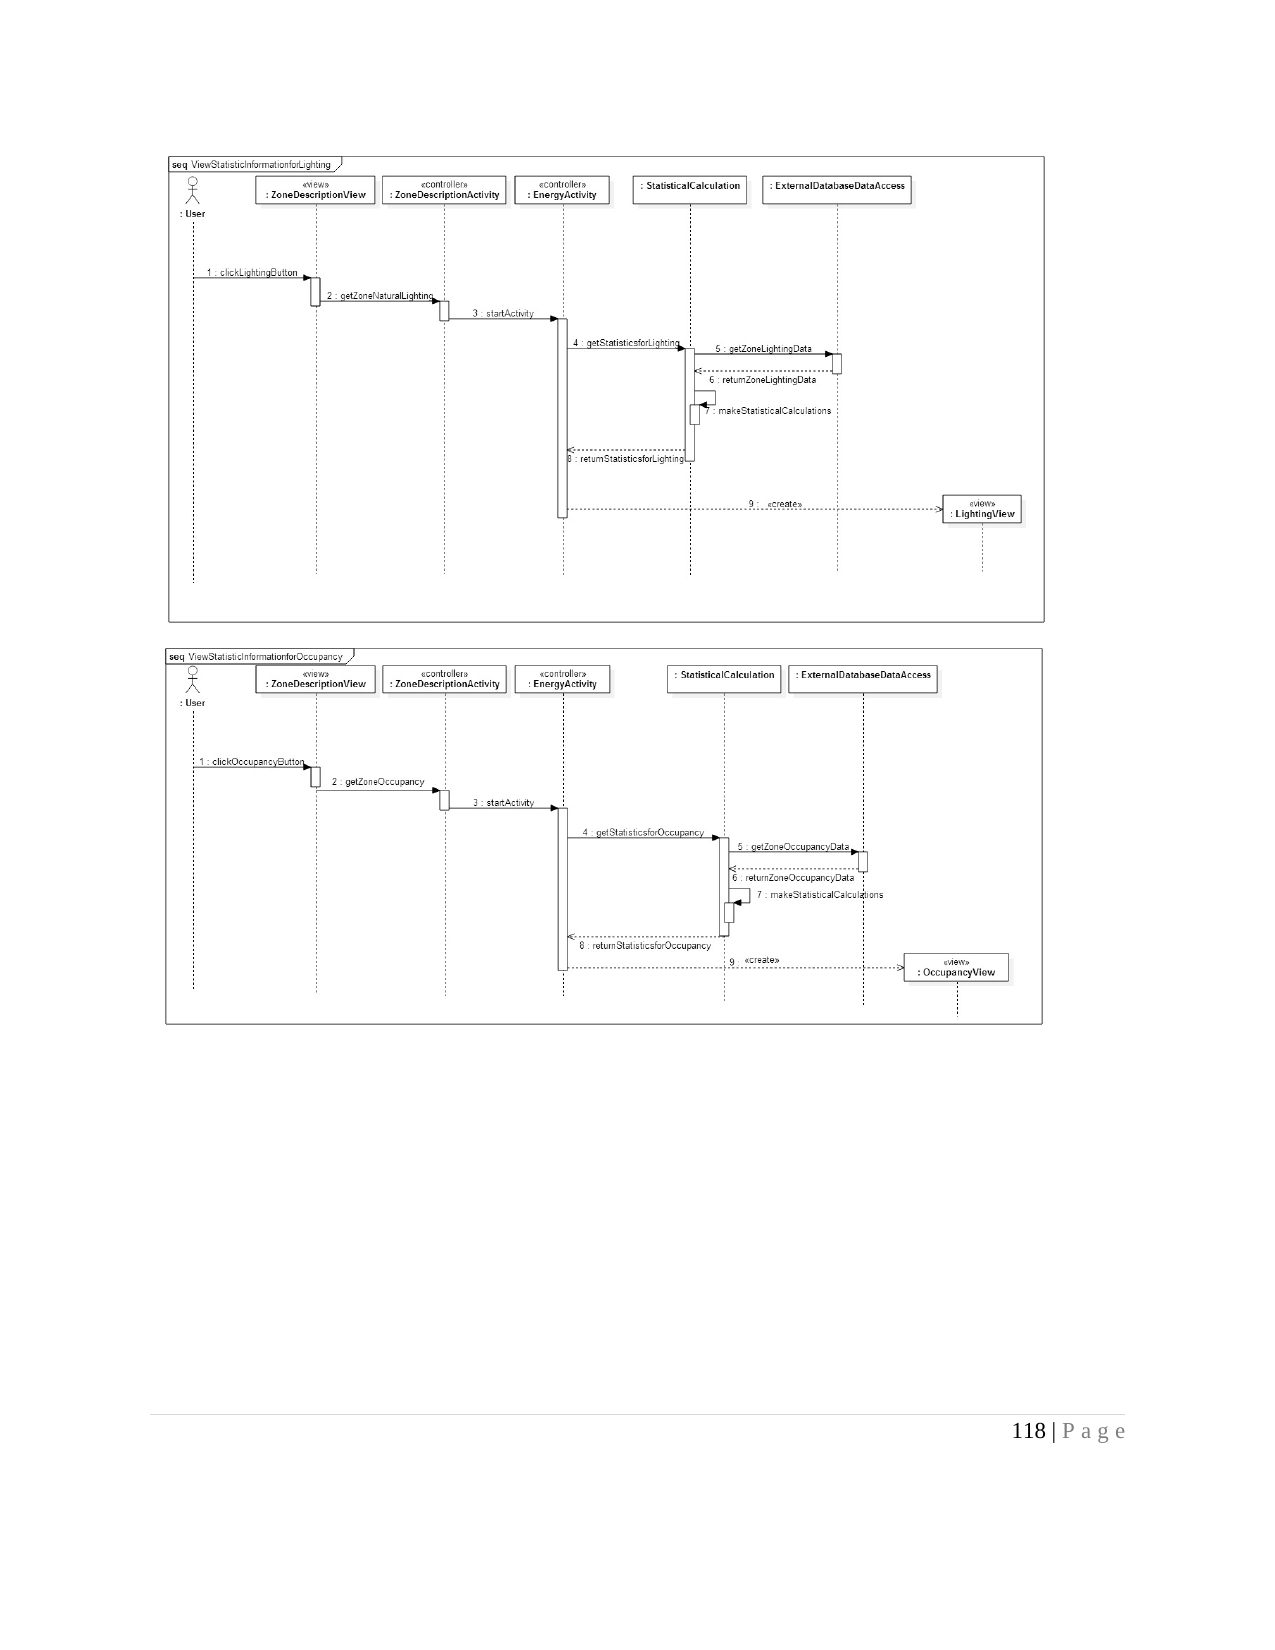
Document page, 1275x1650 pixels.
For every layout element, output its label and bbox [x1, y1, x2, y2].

picture [150, 150, 1050, 629]
picture [150, 641, 1049, 1031]
